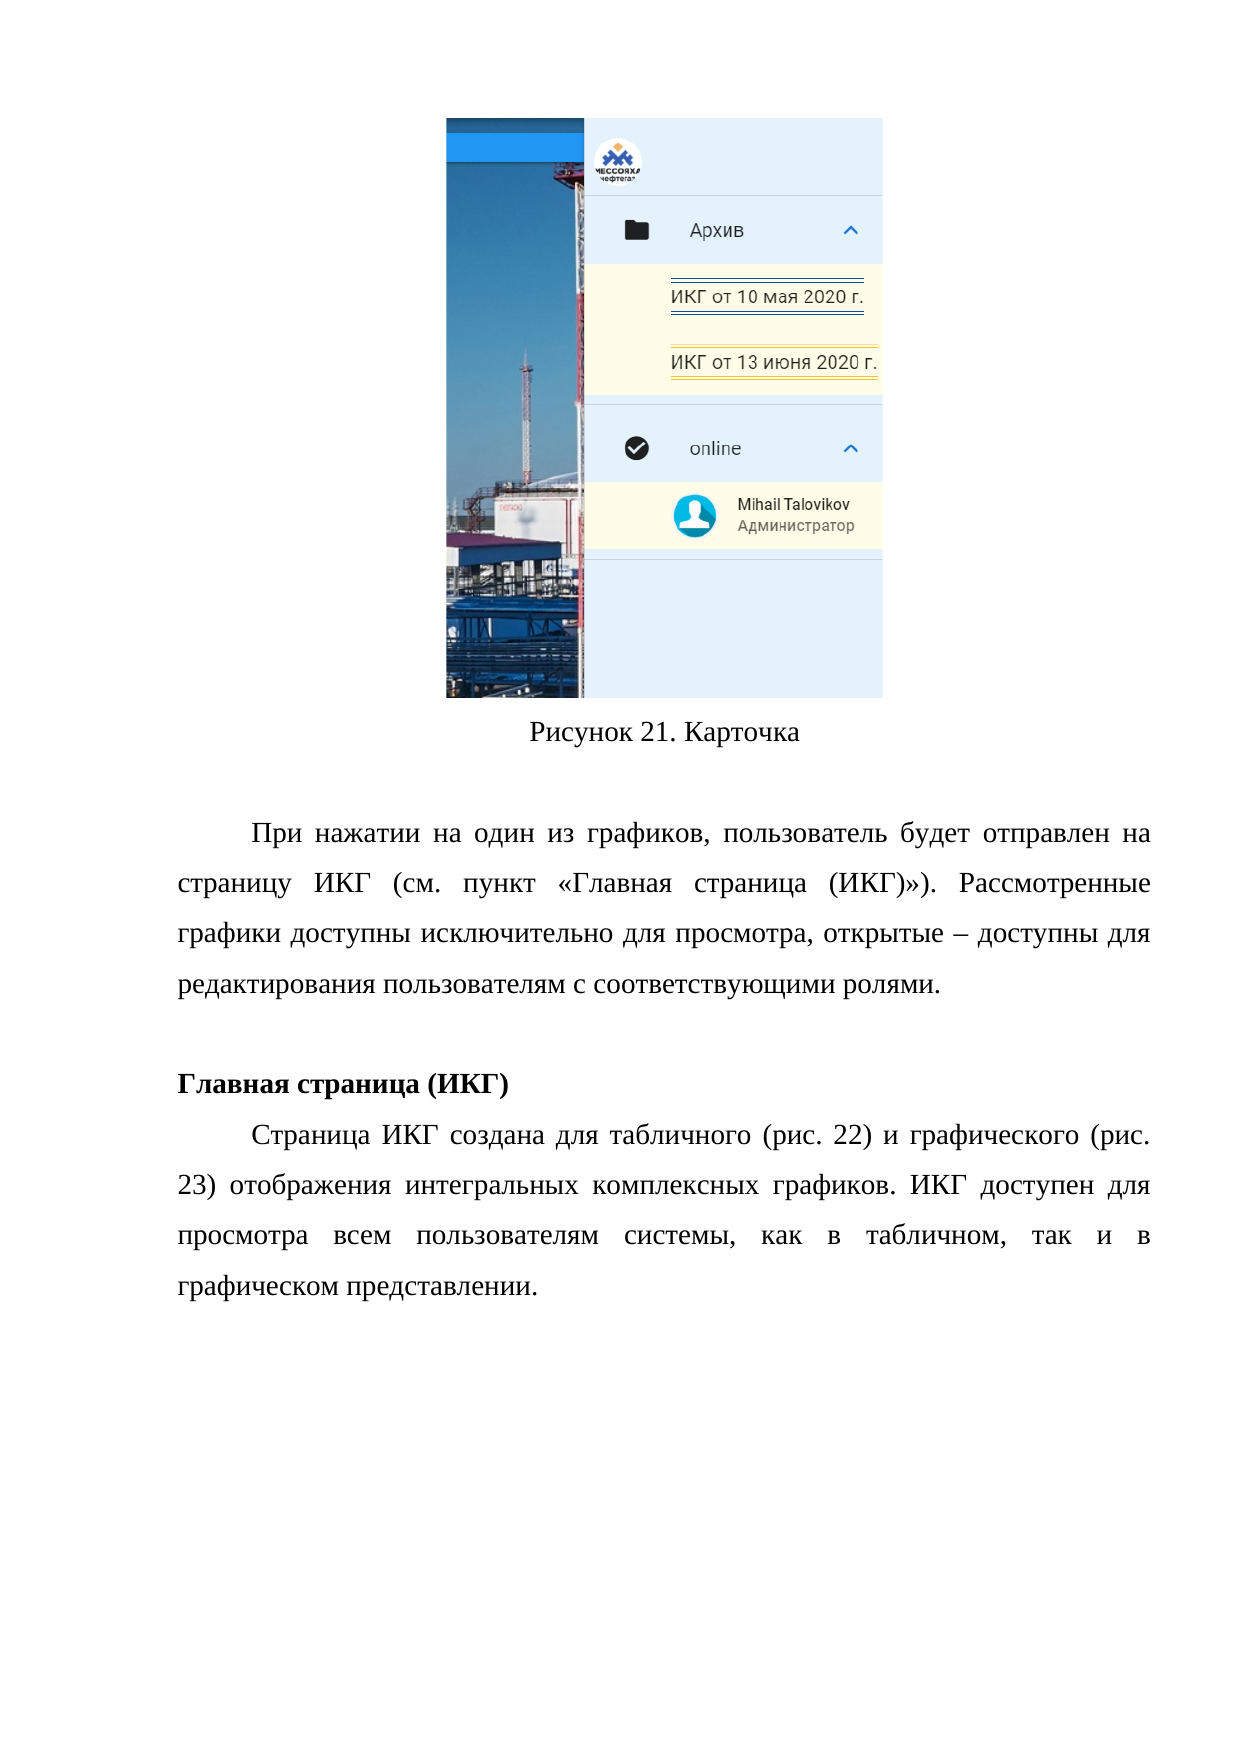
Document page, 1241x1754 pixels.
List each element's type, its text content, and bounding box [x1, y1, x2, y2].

text Страница ИКГ создана для табличного (рис. 22) и графического (рис. 23) отображения интегральных комплексных графиков. ИКГ доступен для просмотра всем пользователям системы, как в табличном, так и в графическом представлении. [177, 1117, 1152, 1301]
text Рисунок 21. Карточка [177, 714, 1152, 748]
text При нажатии на один из графиков, пользователь будет отправлен на страницу ИКГ (см. пункт «Главная страница (ИКГ)»). Рассмотренные графики доступны исключительно для просмотра, открытые – доступны для редактирования пользователям с соответствующими ролями. [177, 815, 1152, 999]
picture [446, 118, 883, 698]
text Главная страница (ИКГ) [177, 1067, 1152, 1100]
